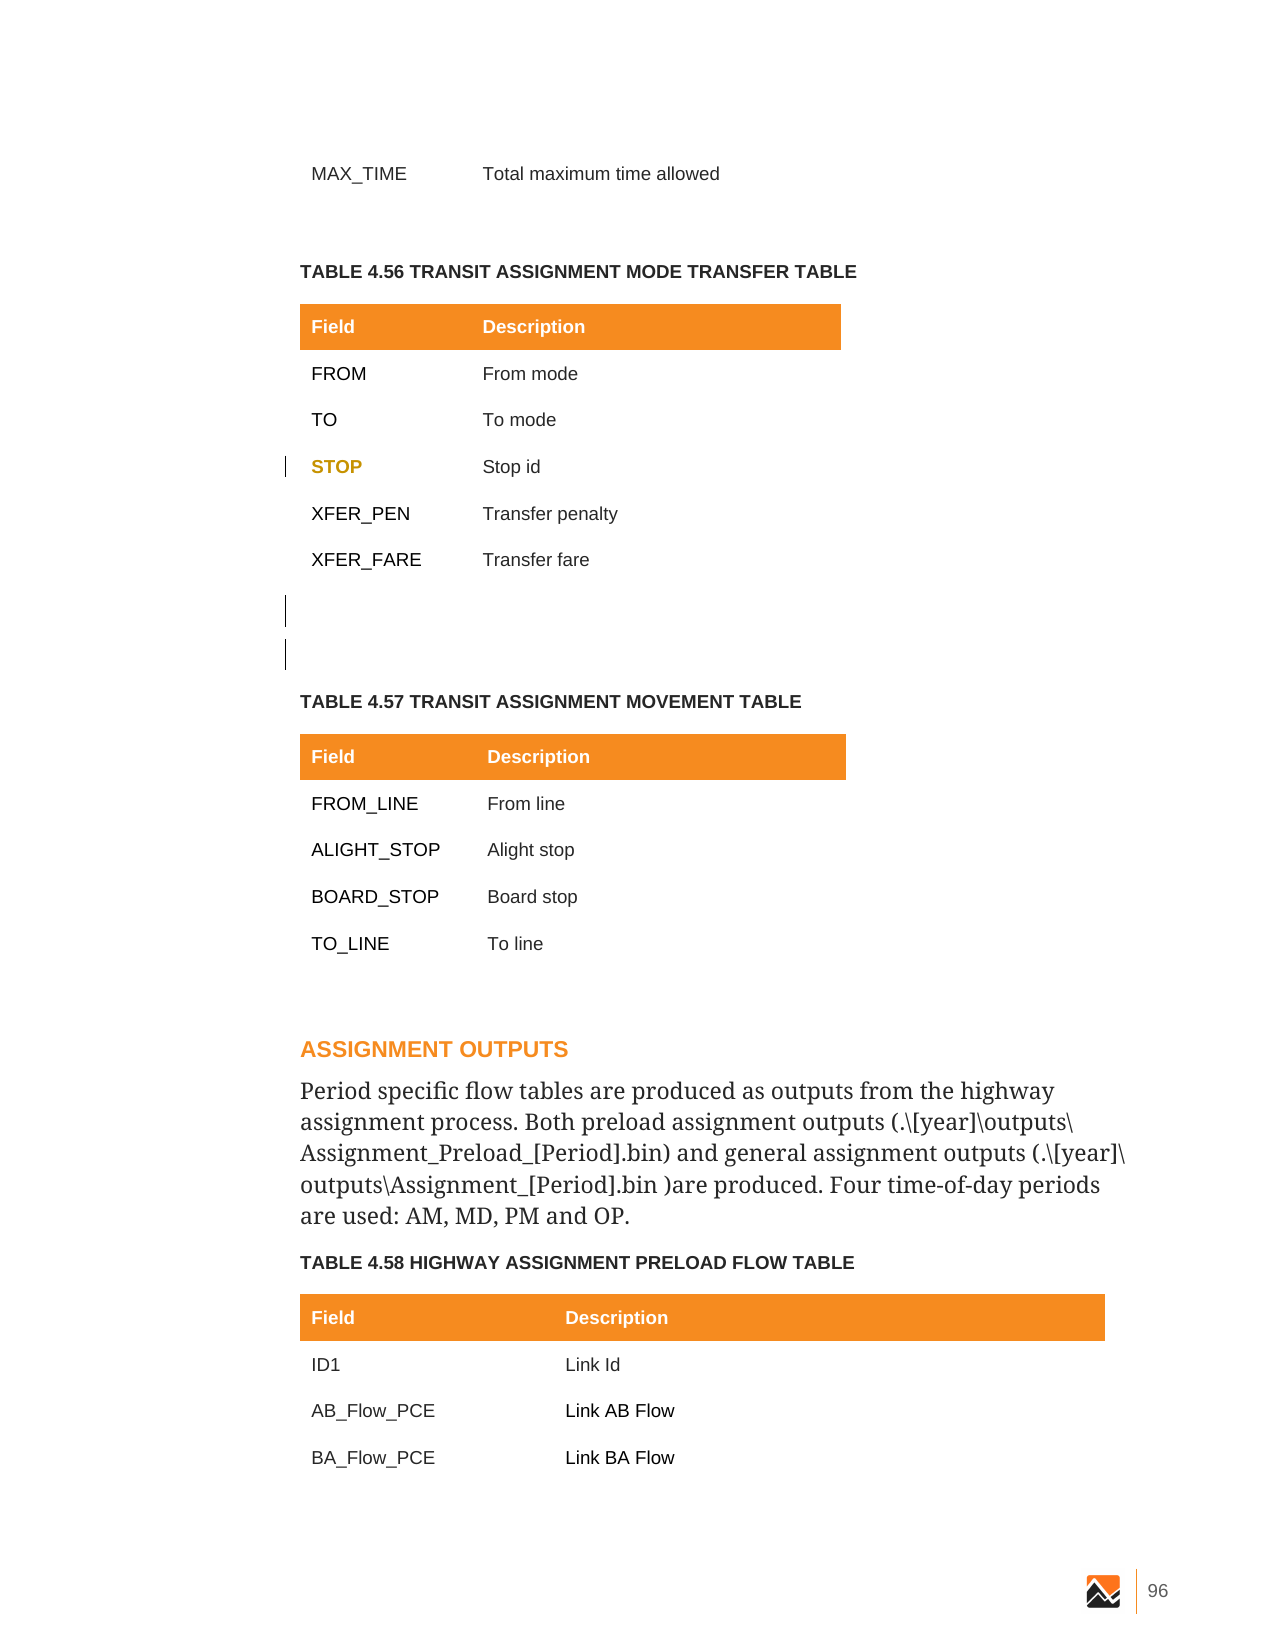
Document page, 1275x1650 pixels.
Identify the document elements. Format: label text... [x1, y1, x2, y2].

text Period specific flow tables are produced as outputs from the highway assignment process. Both preload assignment outputs (.\[year]\outputs\Assignment_Preload_[Period].bin) and general assignment outputs (.\[year]\outputs\Assignment_[Period].bin )are produced. Four time-of-day periods are used: AM, MD, PM and OP. [300, 1075, 1125, 1231]
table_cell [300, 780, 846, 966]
subtitle Assignment Outputs [300, 1031, 1125, 1062]
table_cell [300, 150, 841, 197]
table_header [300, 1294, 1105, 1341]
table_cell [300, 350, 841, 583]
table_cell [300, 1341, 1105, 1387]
picture [1080, 1568, 1125, 1614]
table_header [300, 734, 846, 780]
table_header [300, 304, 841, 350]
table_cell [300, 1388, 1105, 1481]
